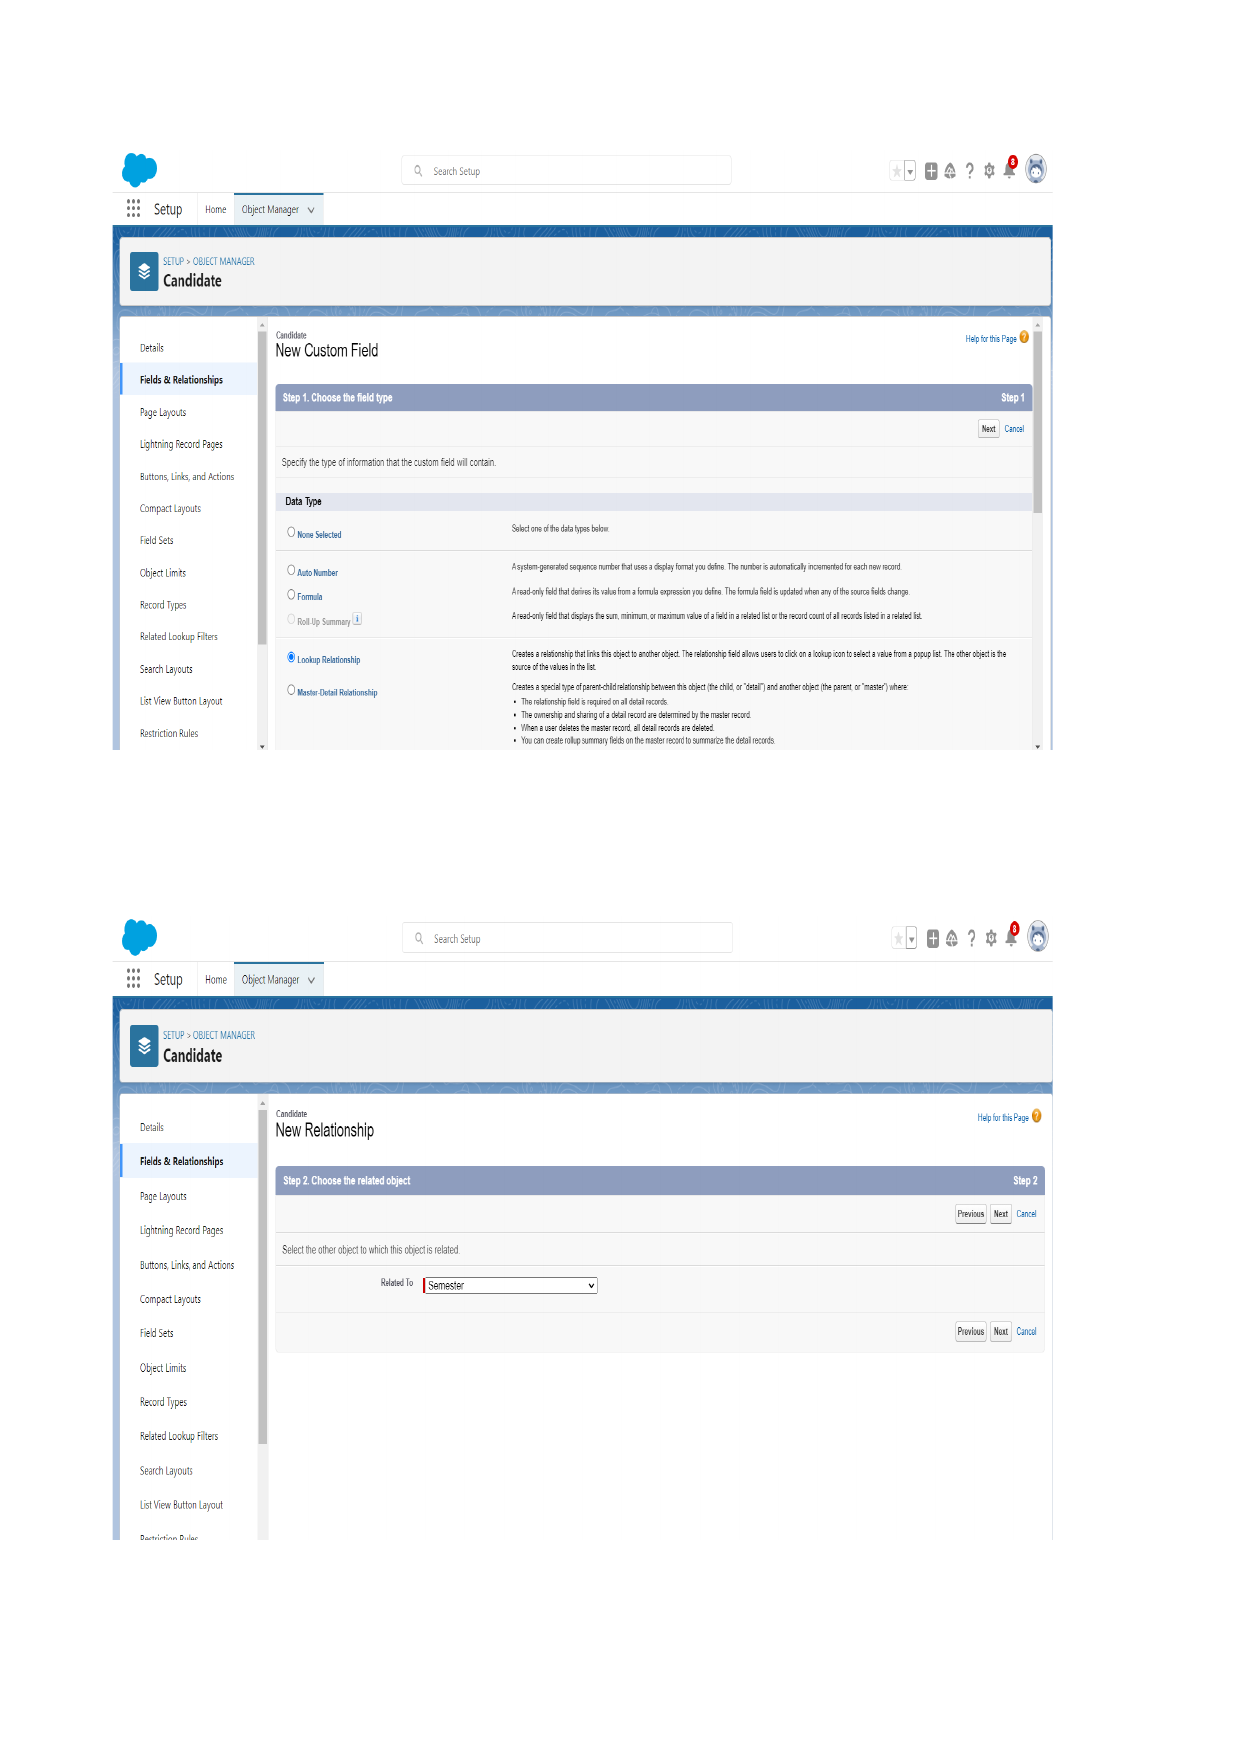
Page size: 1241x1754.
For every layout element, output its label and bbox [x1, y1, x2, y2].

picture [112, 916, 1053, 1540]
picture [112, 150, 1053, 750]
